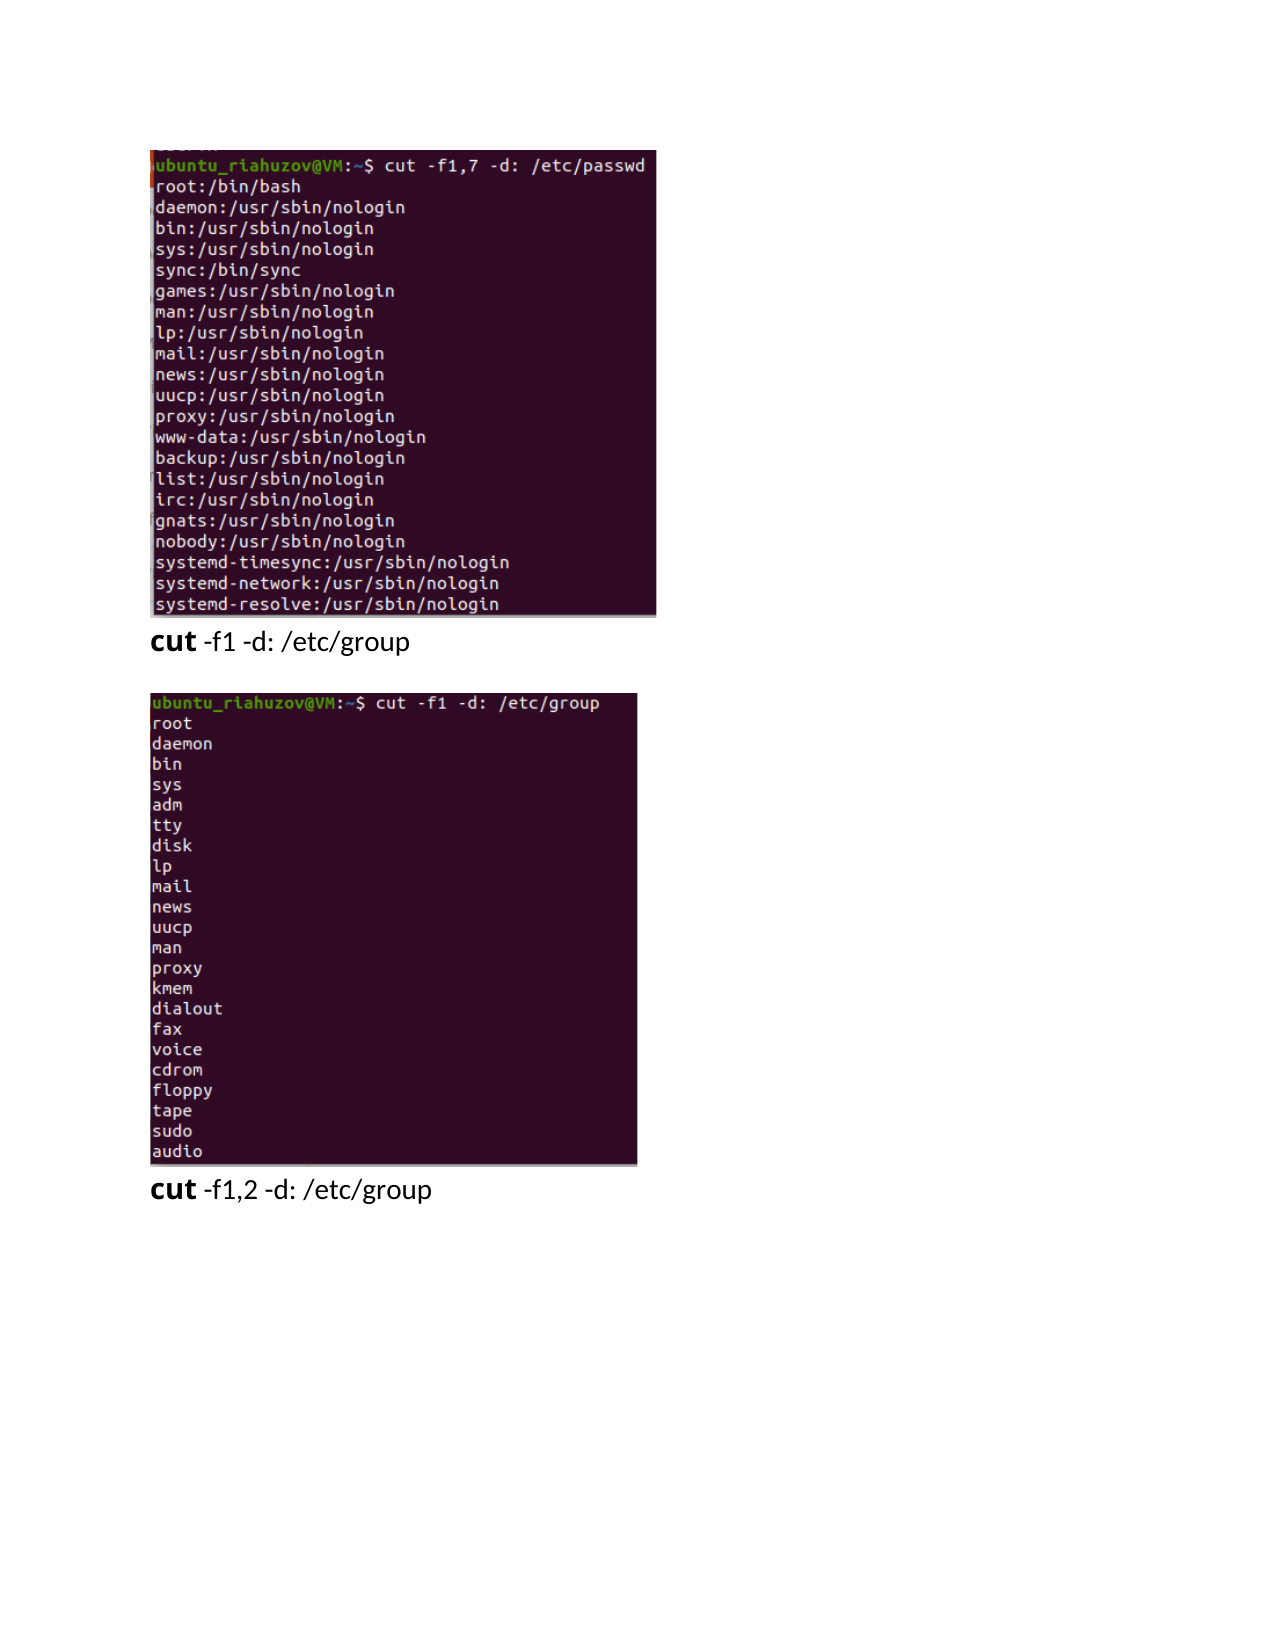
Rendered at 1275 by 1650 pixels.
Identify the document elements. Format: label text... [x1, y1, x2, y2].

text cut -f1 -d: /etc/group [150, 620, 1125, 660]
picture [150, 150, 657, 618]
picture [150, 693, 638, 1167]
text cut -f1,2 -d: /etc/group [150, 1169, 1125, 1208]
